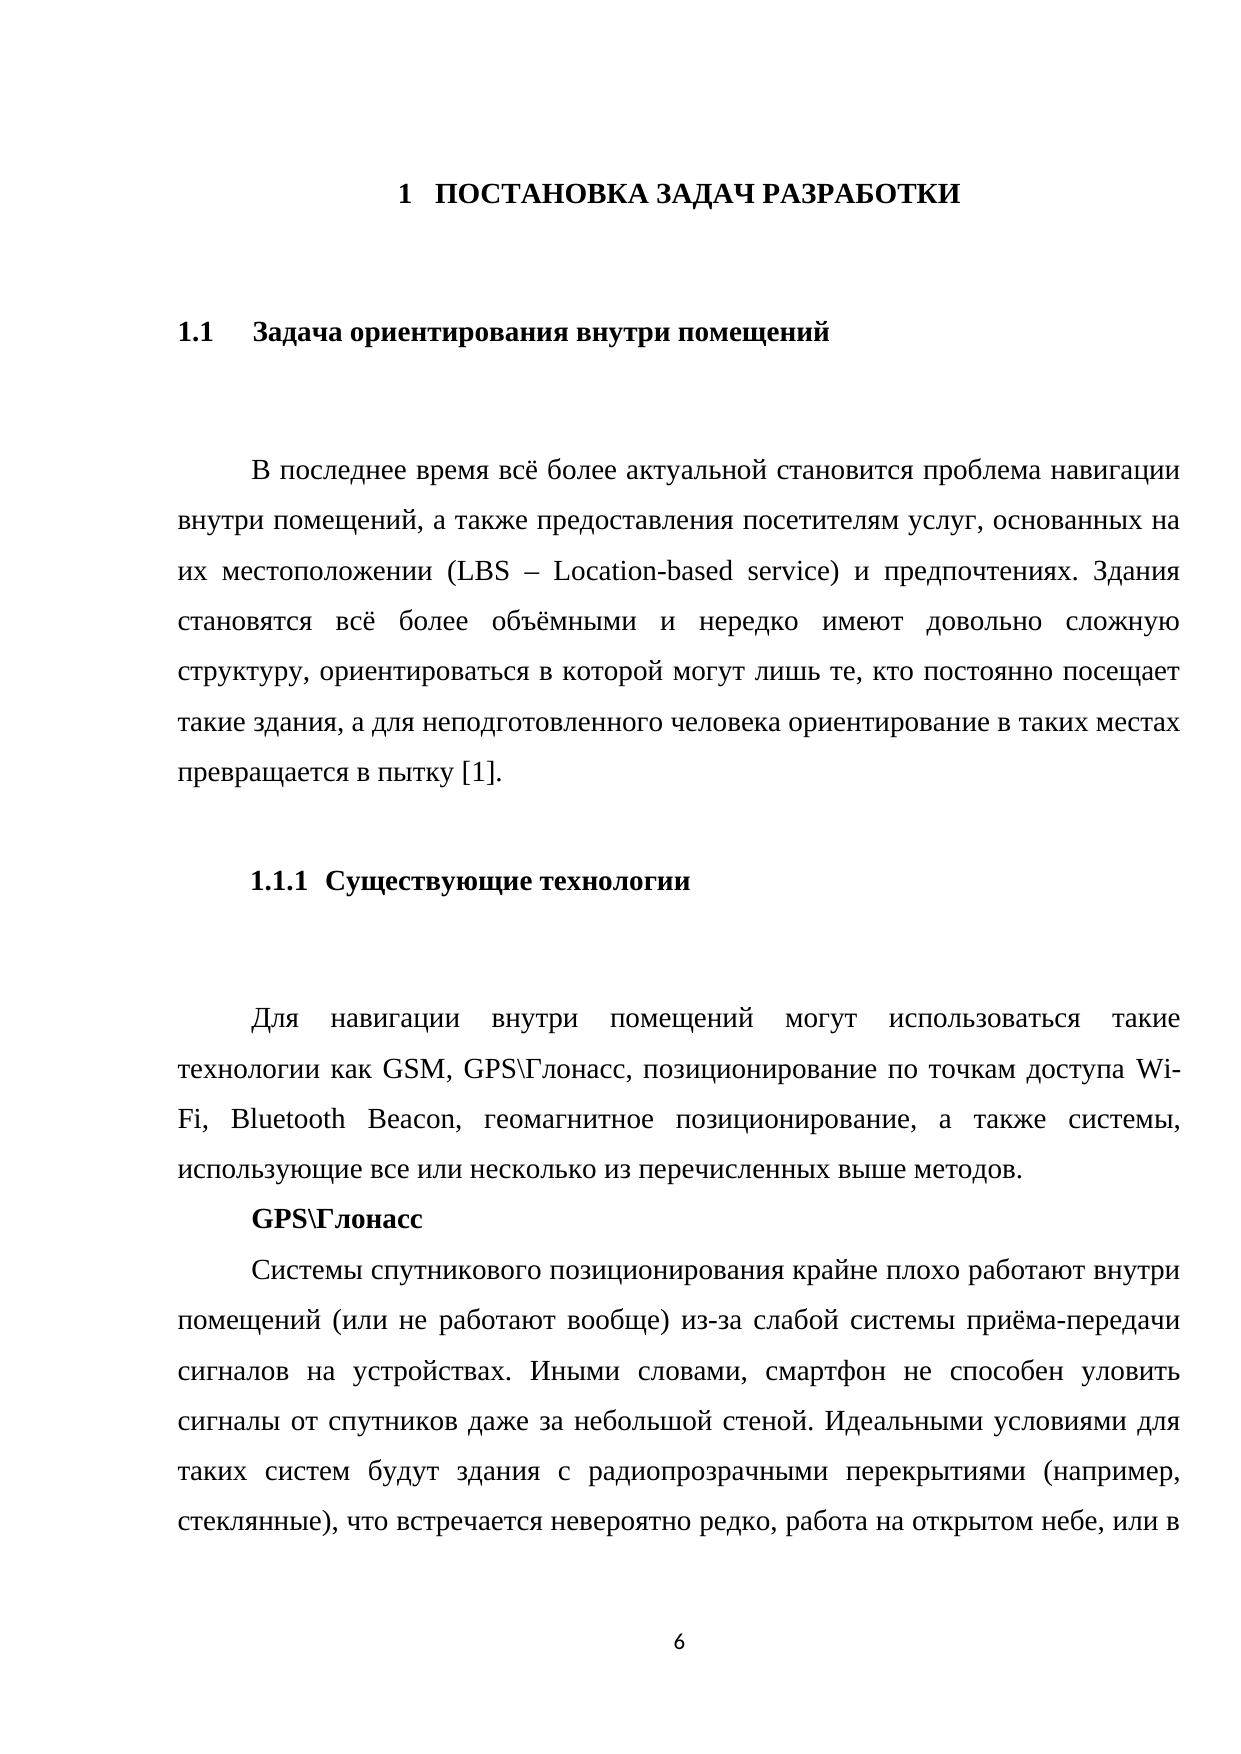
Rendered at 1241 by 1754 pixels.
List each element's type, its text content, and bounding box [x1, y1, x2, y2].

list Существующие технологии [250, 863, 1181, 896]
text GPS\Глонасс [177, 1202, 1181, 1235]
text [177, 1252, 1181, 1537]
text В последнее время всё более актуальной становится проблема навигации внутри помещений, а также предоставления посетителям услуг, основанных на их местоположении (LBS – Location-based service) и предпочтениях. Здания становятся всё более объёмными и нередко имеют довольно сложную структуру, ориентироваться в которой могут лишь те, кто постоянно посещает такие здания, а для неподготовленного человека ориентирование в таких местах превращается в пытку [1]. [177, 452, 1181, 787]
text Для навигации внутри помещений могут использоваться такие технологии как GSM, GPS\Глонасс, позиционирование по точкам доступа Wi-Fi, Bluetooth Beacon, геомагнитное позиционирование, а также системы, использующие все или несколько из перечисленных выше методов. [177, 1000, 1181, 1185]
list Задача ориентирования внутри помещений [177, 314, 1181, 348]
list ПОСТАНОВКА ЗАДАЧ РАЗРАБОТКИ [177, 176, 1181, 210]
